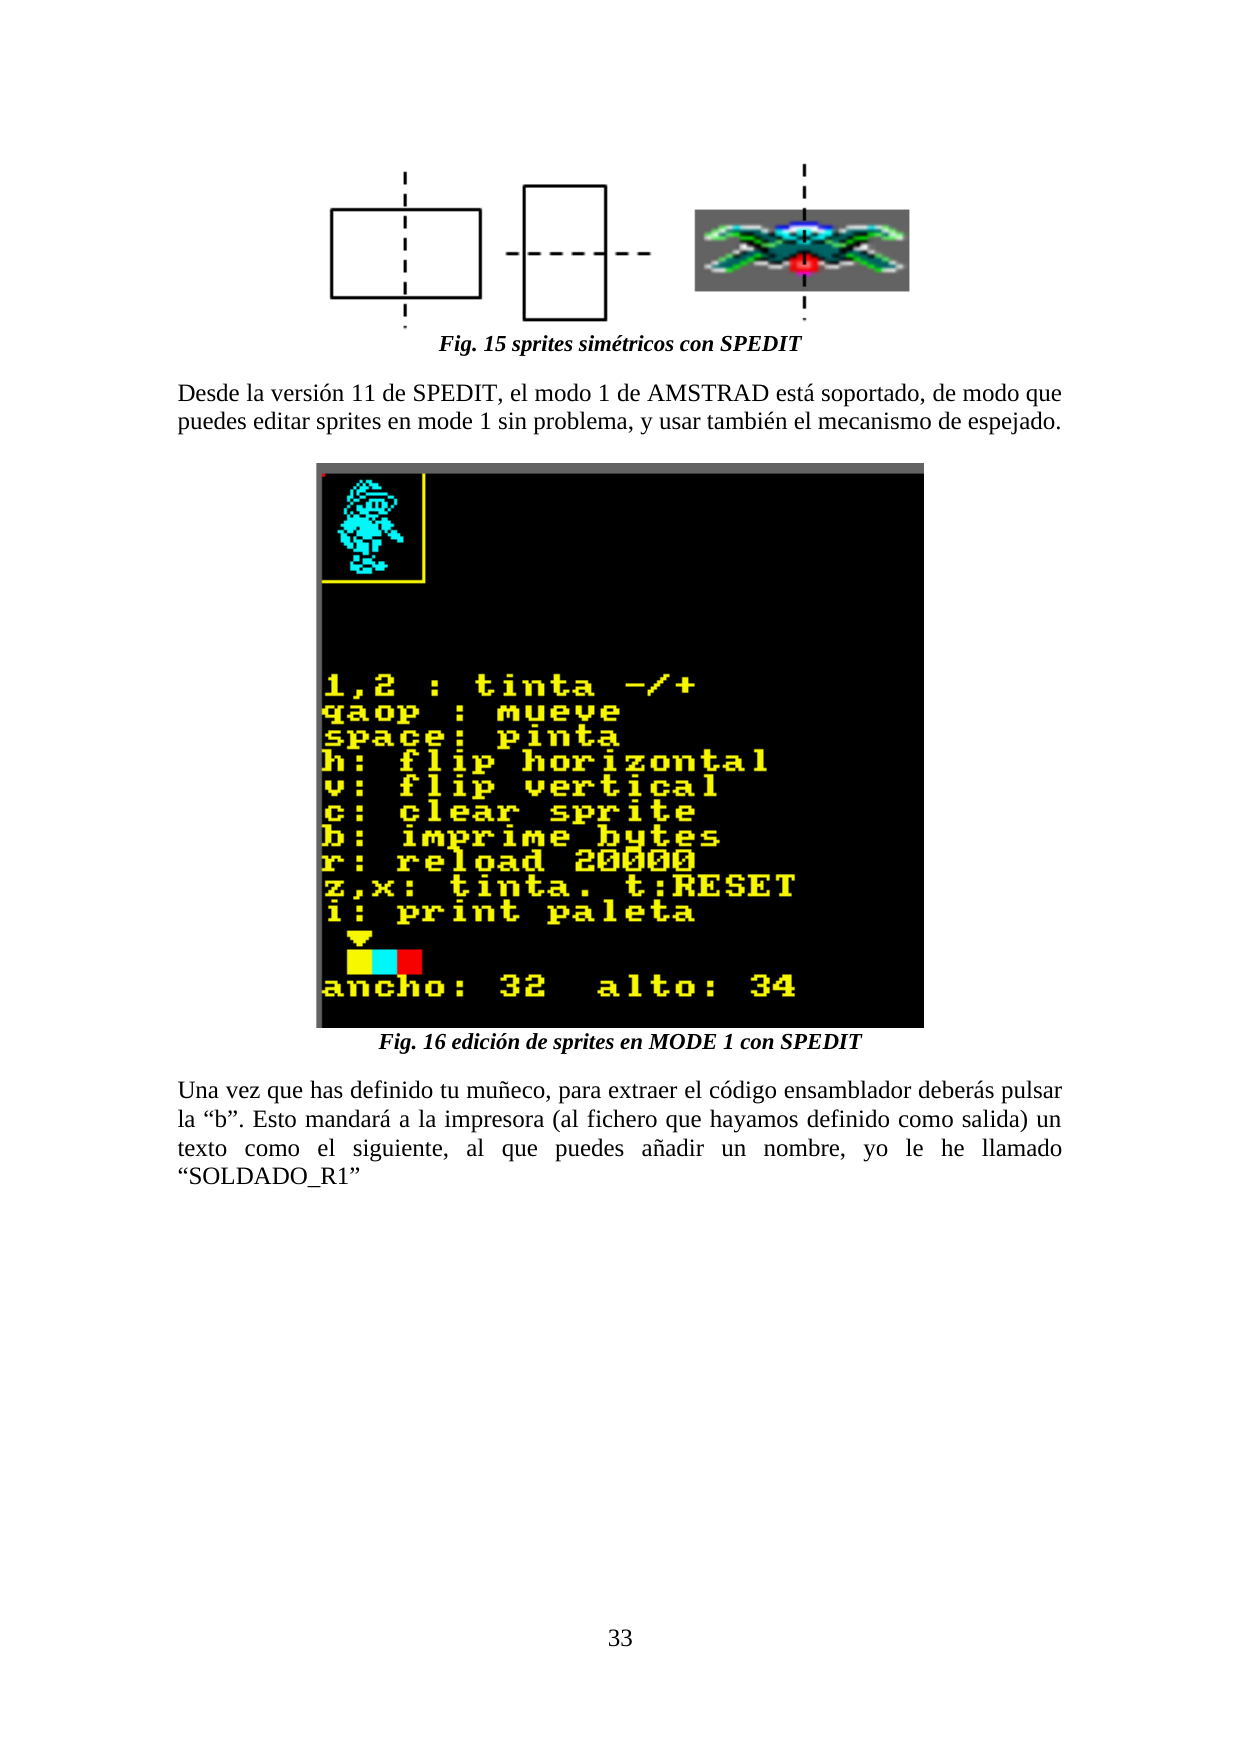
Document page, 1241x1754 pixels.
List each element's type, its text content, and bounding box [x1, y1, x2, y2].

picture [316, 463, 924, 1028]
text Fig. 16 edición de sprites en MODE 1 con SPEDIT [177, 1028, 1063, 1054]
text Una vez que has definido tu muñeco, para extraer el código ensamblador deberás pulsar la “b”. Esto mandará a la impresora (al fichero que hayamos definido como salida) un texto como el siguiente, al que puedes añadir un nombre, yo le he llamado “SOLDADO_R1” [177, 1075, 1063, 1190]
text Desde la versión 11 de SPEDIT, el modo 1 de AMSTRAD está soportado, de modo que puedes editar sprites en mode 1 sin problema, y usar también el mecanismo de espejado. [177, 378, 1063, 435]
text Fig. 15 sprites simétricos con SPEDIT [177, 330, 1063, 357]
picture [310, 147, 930, 331]
